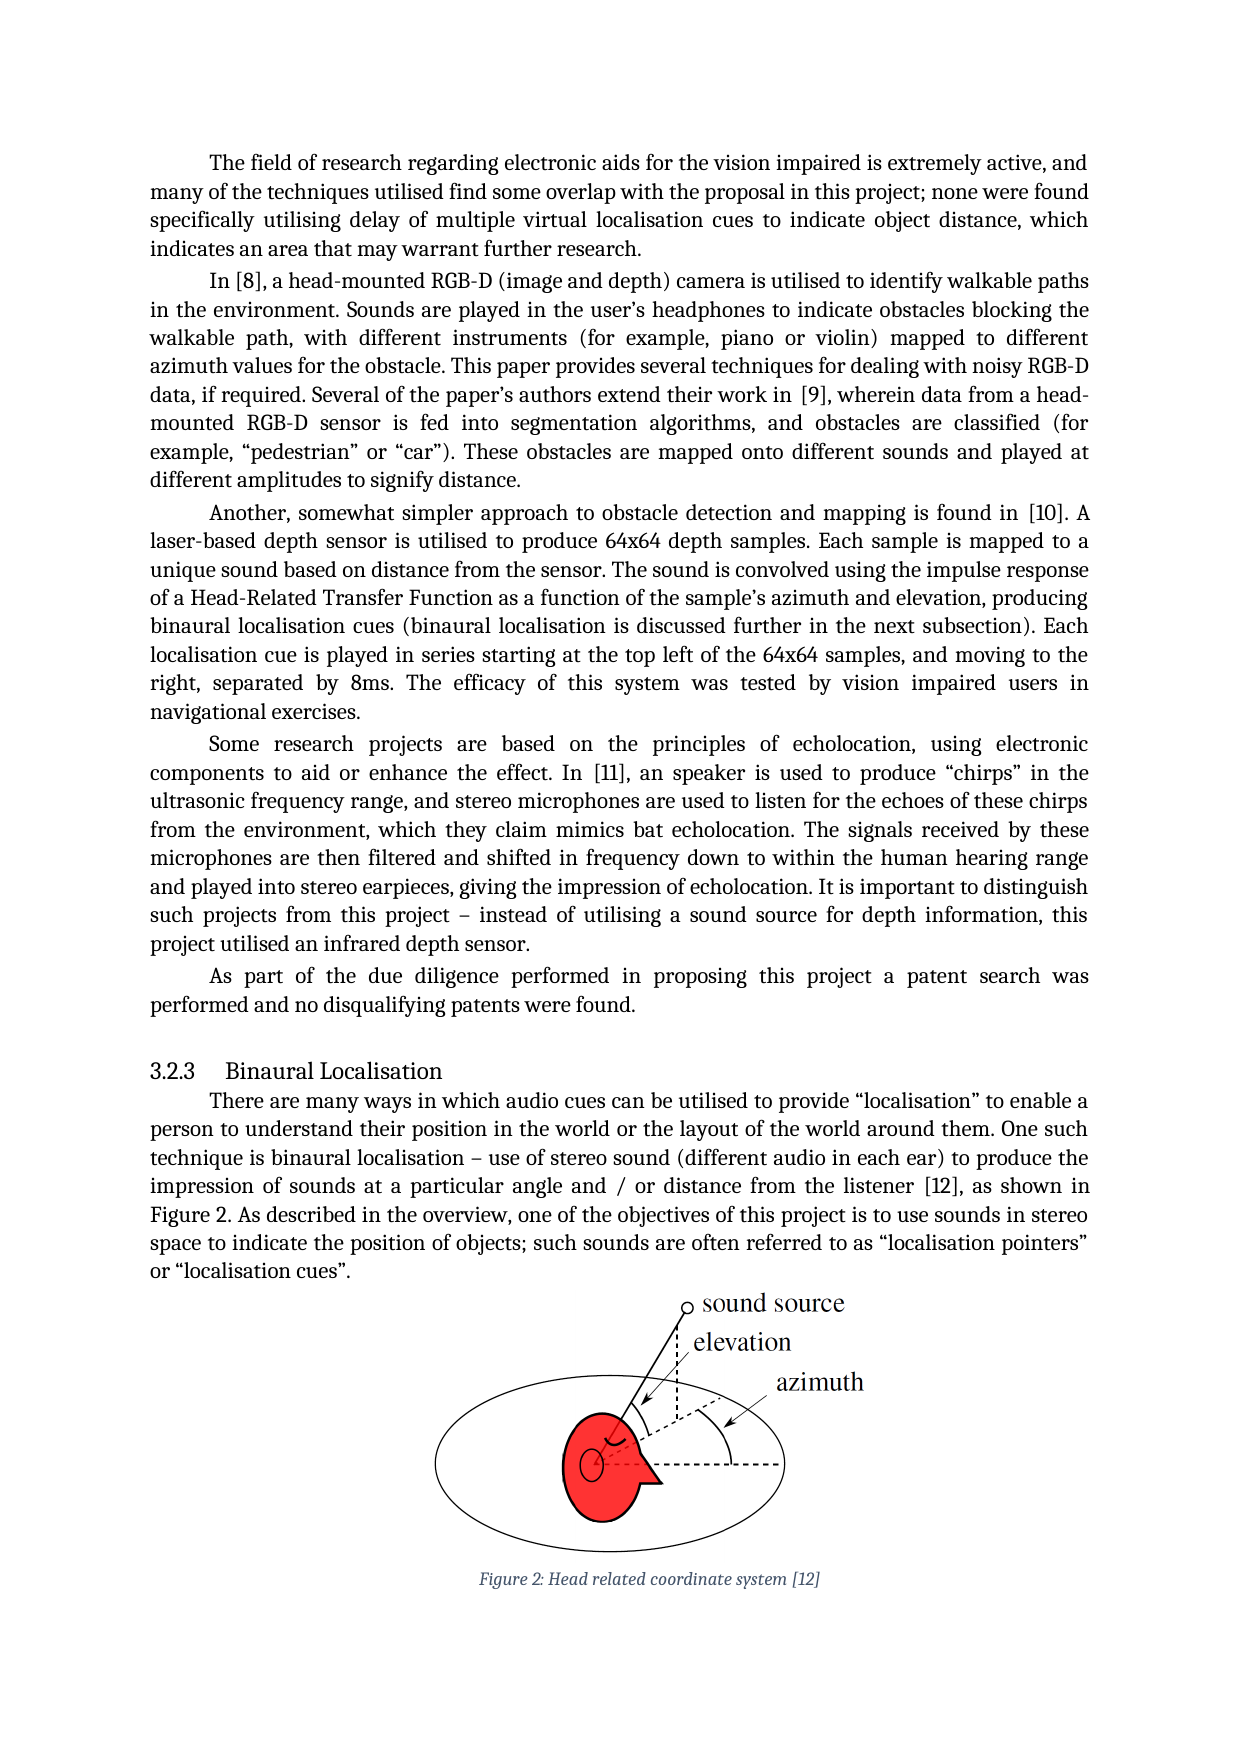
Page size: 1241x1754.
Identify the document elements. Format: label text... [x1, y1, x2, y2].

text There are many ways in which audio cues can be utilised to provide “localisation” to enable a person to understand their position in the world or the layout of the world around them. One such technique is binaural localisation – use of stereo sound (different audio in each ear) to produce the impression of sounds at a particular angle and / or distance from the listener [12], as shown in Figure 2. As described in the overview, one of the objectives of this project is to use sounds in stereo space to indicate the position of objects; such sounds are often referred to as “localisation pointers” or “localisation cues”. [150, 1088, 1090, 1284]
text Some research projects are based on the principles of echolocation, using electronic components to aid or enhance the effect. In [11], an speaker is used to produce “chirps” in the ultrasonic frequency range, and stereo microphones are used to listen for the echoes of these chirps from the environment, which they claim mimics bat echolocation. The signals received by these microphones are then filtered and shifted in frequency down to within the human hearing range and played into stereo earpieces, giving the impression of echolocation. It is important to distinguish such projects from this project – instead of utilising a sound source for depth information, this project utilised an infrared depth sensor. [150, 731, 1090, 957]
text Another, somewhat simpler approach to obstacle detection and mapping is found in [10]. A laser-based depth sensor is utilised to produce 64x64 depth samples. Each sample is mapped to a unique sound based on distance from the sensor. The sound is convolved using the impulse response of a Head-Related Transfer Function as a function of the sample’s azimuth and elevation, producing binaural localisation cues (binaural localisation is discussed further in the next subsection). Each localisation cue is played in series starting at the top left of the 64x64 samples, and moving to the right, separated by 8ms. The efficacy of this system was tested by vision impaired users in navigational exercises. [150, 499, 1090, 725]
text As part of the due diligence performed in proposing this project a patent search was performed and no disqualifying patents were found. [150, 963, 1090, 1018]
subtitle Binaural Localisation [150, 1057, 1090, 1085]
picture [426, 1290, 874, 1563]
text In [8], a head-mounted RGB-D (image and depth) camera is utilised to identify walkable paths in the environment. Sounds are played in the user’s headphones to indicate obstacles blocking the walkable path, with different instruments (for example, piano or violin) mapped to different azimuth values for the obstacle. This paper provides several techniques for dealing with noisy RGB-D data, if required. Several of the paper’s authors extend their work in [9], wherein data from a head-mounted RGB-D sensor is fed into segmentation algorithms, and obstacles are classified (for example, “pedestrian” or “car”). These obstacles are mapped onto different sounds and played at different amplitudes to signify distance. [150, 268, 1090, 493]
text The field of research regarding electronic aids for the vision impaired is extremely active, and many of the techniques utilised find some overlap with the proposal in this project; none were found specifically utilising delay of multiple virtual localisation cues to indicate object distance, which indicates an area that may warrant further research. [150, 150, 1090, 262]
